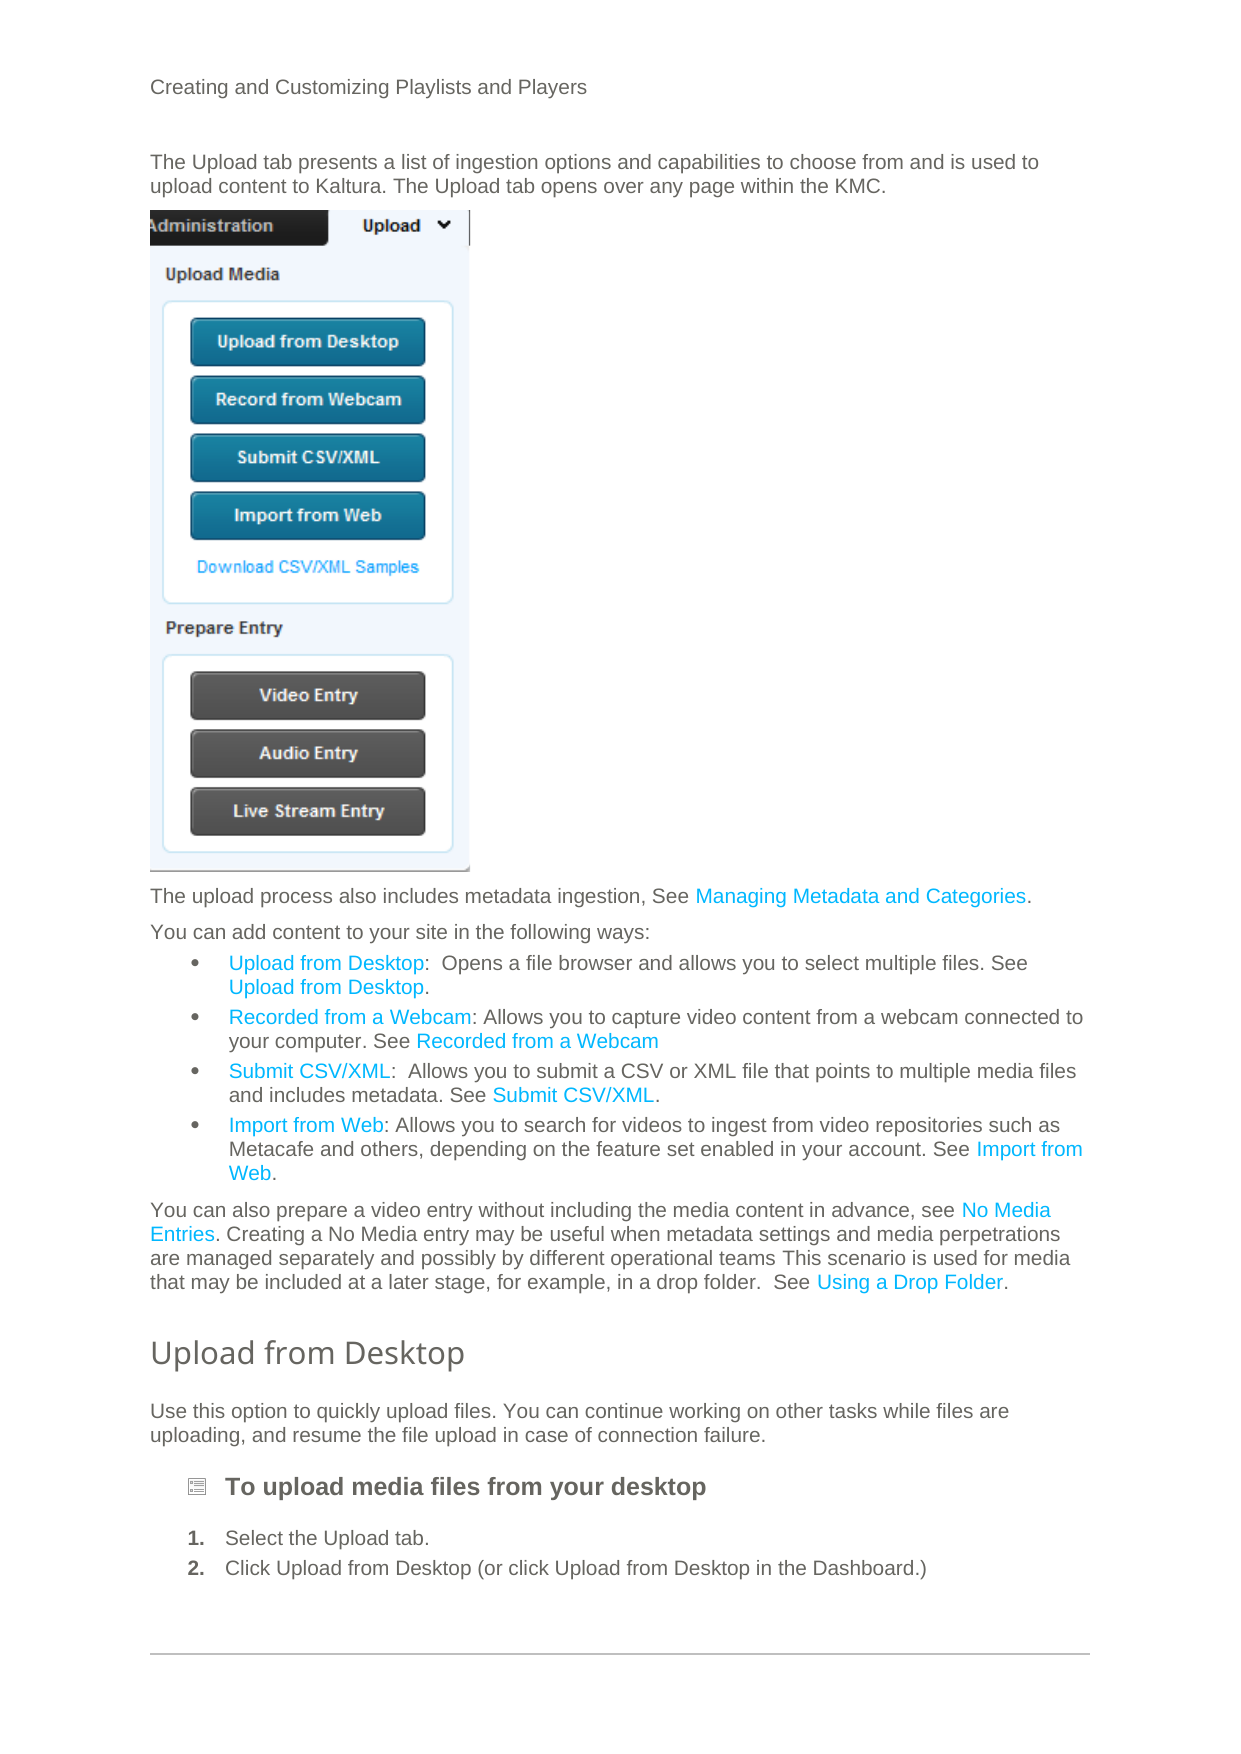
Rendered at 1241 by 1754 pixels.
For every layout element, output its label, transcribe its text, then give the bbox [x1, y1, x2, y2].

text The upload process also includes metadata ingestion, See Managing Metadata and Categories. [150, 884, 1090, 908]
list Click Upload from Desktop (or click Upload from Desktop in the Dashboard.) [187, 1556, 1090, 1579]
text You can add content to your site in the following ways: [150, 920, 1090, 944]
list Upload from Desktop: Opens a file browser and allows you to select multiple files. See Upload from Desktop. [191, 950, 1090, 998]
list Import from Web: Allows you to search for videos to ingest from video repositories such as Metacafe and others, depending on the feature set enabled in your account. See Import from Web. [191, 1113, 1090, 1185]
subtitle Upload from Desktop [150, 1331, 1090, 1374]
text You can also prepare a video entry without including the media content in advance, see No Media Entries. Creating a No Media entry may be useful when metadata settings and media perpetrations are managed separately and possibly by different operational teams This scenario is used for media that may be included at a later stage, for example, in a drop folder. See Using a Drop Folder. [150, 1198, 1090, 1293]
text Use this option to quickly upload files. You can continue working on other tasks while files are uploading, and resume the file upload in case of connection failure. [150, 1399, 1090, 1447]
list Submit CSV/XML: Allows you to submit a CSV or XML file that points to multiple media files and includes metadata. See Submit CSV/XML. [191, 1059, 1090, 1107]
picture [150, 210, 471, 872]
text The Upload tab presents a list of ingestion options and capabilities to choose from and is used to upload content to Kaltura. The Upload tab opens over any page within the KMC. [150, 150, 1090, 198]
picture [188, 1478, 207, 1495]
list Recorded from a Webcam: Allows you to capture video content from a webcam connected to your computer. See Recorded from a Webcam [191, 1005, 1090, 1053]
text To upload media files from your desktop [187, 1472, 1090, 1500]
list Select the Upload tab. [187, 1525, 1090, 1549]
